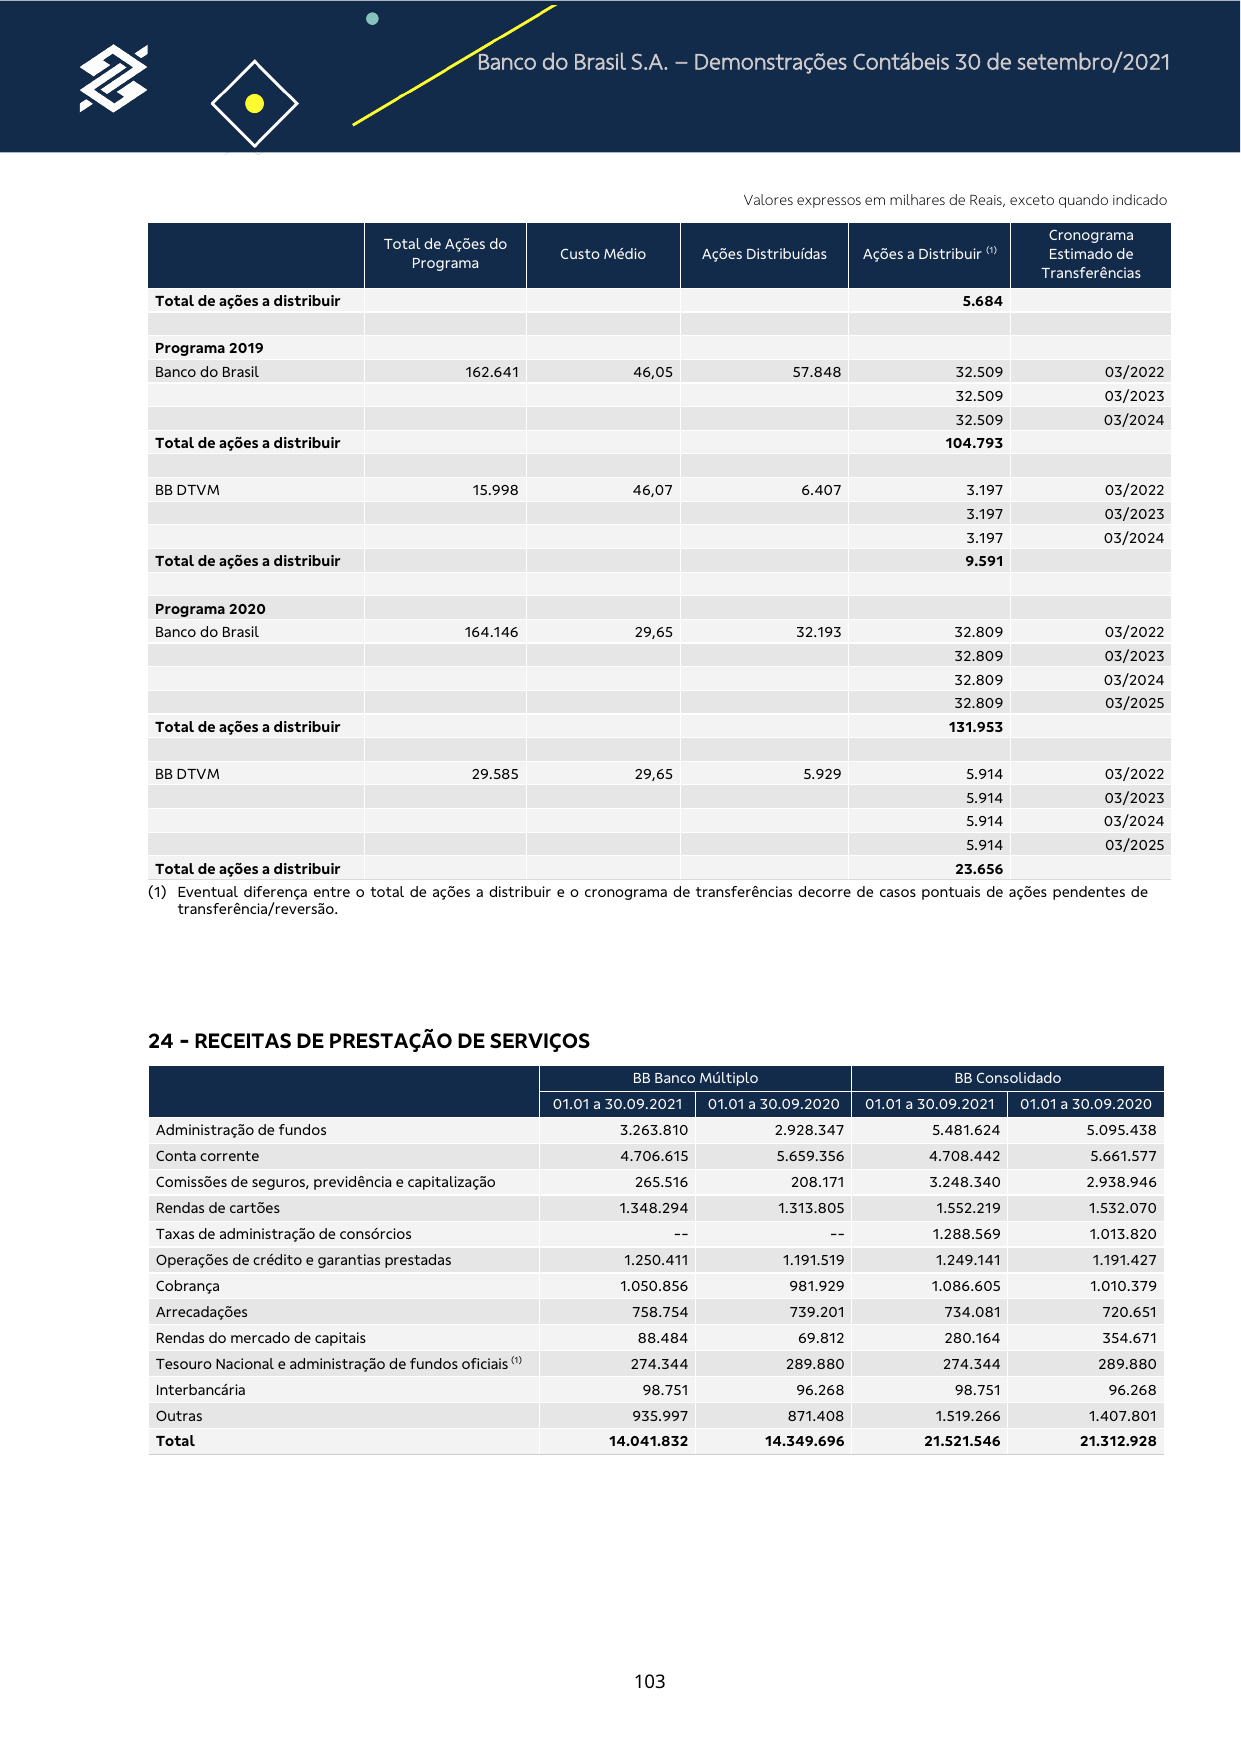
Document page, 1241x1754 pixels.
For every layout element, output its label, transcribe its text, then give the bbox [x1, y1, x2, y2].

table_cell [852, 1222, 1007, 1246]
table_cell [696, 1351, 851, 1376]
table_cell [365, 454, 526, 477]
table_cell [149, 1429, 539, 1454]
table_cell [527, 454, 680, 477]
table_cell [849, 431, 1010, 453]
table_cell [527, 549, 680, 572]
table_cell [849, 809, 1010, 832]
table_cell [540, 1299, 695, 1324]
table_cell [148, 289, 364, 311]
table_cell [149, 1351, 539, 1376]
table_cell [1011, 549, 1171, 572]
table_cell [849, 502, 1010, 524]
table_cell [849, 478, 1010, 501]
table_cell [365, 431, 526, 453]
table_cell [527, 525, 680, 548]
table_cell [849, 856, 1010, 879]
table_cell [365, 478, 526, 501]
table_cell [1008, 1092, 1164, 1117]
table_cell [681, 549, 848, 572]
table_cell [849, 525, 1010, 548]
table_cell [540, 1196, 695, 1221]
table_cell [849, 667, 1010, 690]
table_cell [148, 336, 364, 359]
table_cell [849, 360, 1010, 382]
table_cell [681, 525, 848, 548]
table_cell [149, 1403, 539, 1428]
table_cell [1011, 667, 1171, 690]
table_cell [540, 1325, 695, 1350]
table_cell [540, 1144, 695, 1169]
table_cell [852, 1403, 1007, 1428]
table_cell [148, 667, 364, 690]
text - RECEITAS DE PRESTAÇÃO DE SERVIÇOS [148, 1029, 1152, 1052]
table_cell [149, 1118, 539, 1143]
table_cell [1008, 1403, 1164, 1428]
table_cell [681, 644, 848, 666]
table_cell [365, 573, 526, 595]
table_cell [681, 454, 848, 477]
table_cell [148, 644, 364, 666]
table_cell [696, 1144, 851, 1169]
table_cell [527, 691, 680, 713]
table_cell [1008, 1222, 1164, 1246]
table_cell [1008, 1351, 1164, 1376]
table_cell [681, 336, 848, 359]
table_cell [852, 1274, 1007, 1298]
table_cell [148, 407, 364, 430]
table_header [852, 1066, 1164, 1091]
picture [210, 5, 588, 148]
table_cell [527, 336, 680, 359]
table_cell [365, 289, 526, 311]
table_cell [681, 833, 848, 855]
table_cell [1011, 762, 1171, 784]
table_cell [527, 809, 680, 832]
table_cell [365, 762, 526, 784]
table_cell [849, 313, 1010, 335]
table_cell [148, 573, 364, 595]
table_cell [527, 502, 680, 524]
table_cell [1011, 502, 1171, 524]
picture [79, 44, 148, 113]
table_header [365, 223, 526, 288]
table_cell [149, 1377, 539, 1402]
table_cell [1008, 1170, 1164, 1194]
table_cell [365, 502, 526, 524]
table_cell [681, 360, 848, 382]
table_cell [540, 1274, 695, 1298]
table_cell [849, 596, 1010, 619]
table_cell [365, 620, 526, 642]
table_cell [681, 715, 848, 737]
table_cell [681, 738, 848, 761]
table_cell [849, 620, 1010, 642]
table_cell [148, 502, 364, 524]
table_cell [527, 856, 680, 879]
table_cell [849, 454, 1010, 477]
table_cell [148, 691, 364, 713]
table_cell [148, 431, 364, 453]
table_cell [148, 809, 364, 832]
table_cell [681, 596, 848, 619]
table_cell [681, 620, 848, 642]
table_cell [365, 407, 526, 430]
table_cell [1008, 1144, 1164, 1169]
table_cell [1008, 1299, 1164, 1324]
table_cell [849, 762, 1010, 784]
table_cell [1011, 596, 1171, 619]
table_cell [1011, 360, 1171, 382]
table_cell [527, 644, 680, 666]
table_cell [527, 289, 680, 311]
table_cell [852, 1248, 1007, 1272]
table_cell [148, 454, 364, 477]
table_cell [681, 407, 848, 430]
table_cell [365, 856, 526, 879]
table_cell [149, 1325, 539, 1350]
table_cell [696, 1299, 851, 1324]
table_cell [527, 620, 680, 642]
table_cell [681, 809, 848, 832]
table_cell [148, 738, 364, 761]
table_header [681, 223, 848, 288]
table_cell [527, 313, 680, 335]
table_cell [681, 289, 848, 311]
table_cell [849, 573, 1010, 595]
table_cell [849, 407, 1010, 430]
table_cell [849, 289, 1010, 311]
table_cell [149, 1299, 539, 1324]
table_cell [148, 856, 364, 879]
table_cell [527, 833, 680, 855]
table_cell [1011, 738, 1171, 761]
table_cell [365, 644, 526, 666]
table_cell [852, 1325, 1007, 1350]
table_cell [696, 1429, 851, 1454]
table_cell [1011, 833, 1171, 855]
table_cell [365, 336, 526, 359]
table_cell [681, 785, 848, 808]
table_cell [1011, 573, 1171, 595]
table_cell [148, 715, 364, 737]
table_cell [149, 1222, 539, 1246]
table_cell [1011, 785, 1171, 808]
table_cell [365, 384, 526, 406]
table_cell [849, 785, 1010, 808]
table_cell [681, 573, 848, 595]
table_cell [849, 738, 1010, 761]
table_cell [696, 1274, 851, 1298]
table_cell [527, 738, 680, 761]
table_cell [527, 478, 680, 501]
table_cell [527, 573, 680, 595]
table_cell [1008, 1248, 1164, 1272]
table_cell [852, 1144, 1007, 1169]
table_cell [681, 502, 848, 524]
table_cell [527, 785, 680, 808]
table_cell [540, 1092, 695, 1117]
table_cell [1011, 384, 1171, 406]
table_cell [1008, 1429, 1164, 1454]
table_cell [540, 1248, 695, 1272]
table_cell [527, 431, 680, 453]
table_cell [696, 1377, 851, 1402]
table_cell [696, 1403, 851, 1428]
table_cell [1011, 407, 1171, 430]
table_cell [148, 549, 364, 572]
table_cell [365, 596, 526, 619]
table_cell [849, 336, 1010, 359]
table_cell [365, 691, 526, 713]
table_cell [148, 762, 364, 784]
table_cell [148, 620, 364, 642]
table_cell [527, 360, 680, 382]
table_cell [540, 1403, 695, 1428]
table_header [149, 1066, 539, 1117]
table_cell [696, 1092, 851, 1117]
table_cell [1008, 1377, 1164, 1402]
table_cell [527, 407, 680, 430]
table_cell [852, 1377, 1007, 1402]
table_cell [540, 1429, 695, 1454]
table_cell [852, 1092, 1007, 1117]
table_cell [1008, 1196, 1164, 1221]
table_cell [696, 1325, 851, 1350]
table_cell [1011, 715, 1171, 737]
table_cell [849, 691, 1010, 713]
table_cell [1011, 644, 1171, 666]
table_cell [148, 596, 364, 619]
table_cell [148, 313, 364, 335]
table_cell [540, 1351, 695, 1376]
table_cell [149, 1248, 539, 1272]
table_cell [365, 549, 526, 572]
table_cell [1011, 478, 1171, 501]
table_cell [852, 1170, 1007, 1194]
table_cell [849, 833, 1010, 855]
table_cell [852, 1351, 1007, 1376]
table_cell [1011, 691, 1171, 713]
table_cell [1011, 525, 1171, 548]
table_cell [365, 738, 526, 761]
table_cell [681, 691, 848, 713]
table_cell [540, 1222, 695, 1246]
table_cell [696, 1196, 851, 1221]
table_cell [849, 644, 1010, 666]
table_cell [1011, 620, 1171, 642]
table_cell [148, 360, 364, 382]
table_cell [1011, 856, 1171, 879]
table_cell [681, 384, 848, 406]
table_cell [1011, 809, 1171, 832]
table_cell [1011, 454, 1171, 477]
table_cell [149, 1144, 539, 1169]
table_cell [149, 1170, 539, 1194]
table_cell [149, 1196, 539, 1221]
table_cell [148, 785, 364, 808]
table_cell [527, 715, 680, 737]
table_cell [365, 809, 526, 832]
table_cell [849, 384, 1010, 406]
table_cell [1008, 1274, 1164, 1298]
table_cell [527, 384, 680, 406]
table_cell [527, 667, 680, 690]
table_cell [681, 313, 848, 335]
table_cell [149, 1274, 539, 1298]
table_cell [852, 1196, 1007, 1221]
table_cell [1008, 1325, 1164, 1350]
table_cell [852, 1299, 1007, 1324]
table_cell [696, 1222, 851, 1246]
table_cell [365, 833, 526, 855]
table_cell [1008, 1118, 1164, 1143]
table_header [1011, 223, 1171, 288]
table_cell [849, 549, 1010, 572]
text (1) Eventual diferença entre o total de ações a distribuir e o cronograma de transferências decorre de casos pontuais de ações pendentes de transferência/reversão. [148, 884, 1152, 917]
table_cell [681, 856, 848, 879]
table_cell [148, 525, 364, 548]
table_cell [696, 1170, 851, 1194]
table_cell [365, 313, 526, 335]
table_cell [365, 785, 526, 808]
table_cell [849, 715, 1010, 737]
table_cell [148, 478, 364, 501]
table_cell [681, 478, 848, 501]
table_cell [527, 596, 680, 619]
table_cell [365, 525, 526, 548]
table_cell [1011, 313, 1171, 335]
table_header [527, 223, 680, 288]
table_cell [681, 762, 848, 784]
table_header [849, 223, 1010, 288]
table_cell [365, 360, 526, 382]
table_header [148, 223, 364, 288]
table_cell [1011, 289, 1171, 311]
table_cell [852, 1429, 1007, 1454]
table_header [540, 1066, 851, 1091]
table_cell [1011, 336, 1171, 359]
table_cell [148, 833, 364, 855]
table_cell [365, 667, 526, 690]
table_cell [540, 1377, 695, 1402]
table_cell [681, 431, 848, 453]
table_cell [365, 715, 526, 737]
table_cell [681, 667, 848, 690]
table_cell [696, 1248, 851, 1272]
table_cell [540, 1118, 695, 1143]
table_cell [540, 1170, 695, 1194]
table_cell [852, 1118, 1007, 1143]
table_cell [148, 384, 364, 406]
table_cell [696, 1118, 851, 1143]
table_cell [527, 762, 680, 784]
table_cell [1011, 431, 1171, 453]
